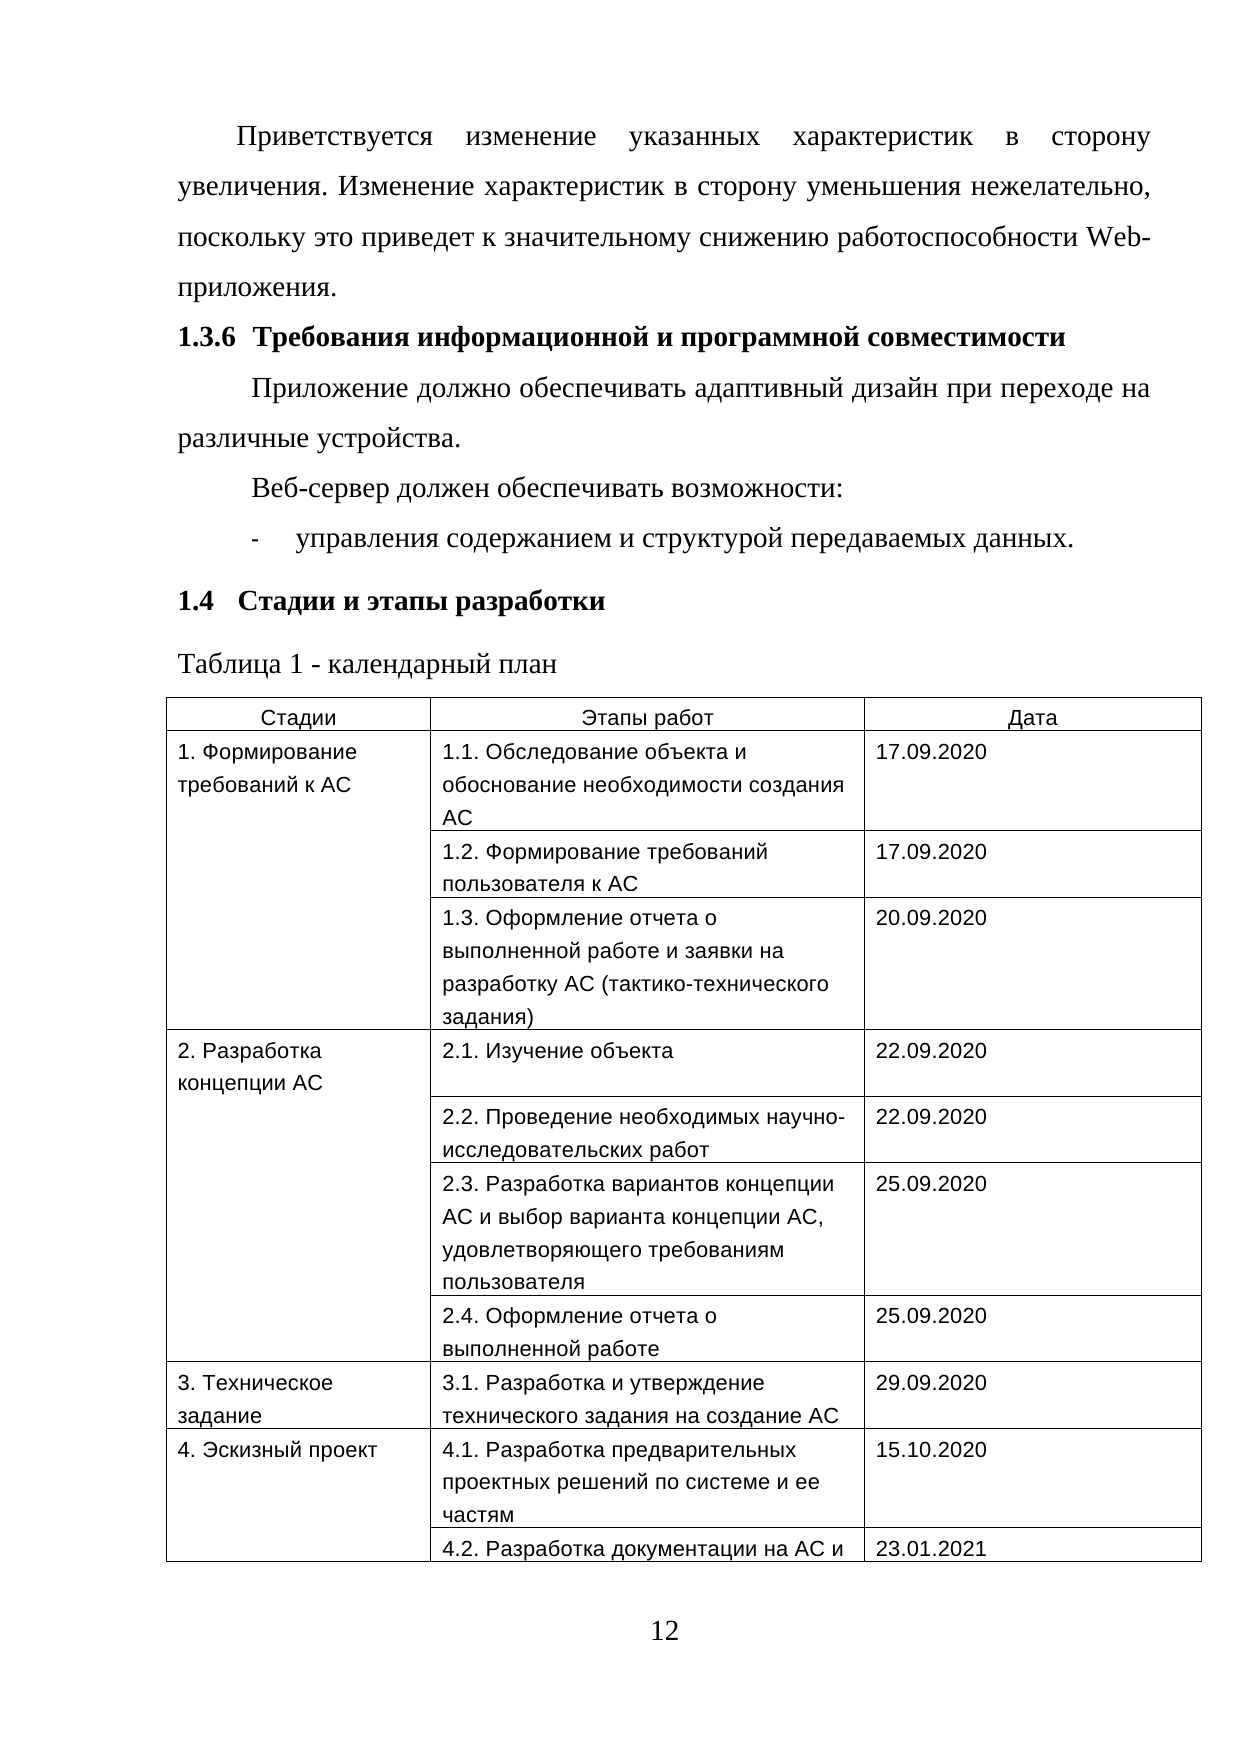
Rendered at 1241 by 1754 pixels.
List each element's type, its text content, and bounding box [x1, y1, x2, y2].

list управления содержанием и структурой передаваемых данных. [251, 521, 1152, 554]
table_cell 4. Эскизный проект [167, 1429, 430, 1561]
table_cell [431, 1528, 864, 1561]
text Приветствуется изменение указанных характеристик в сторону увеличения. Изменение характеристик в сторону уменьшения нежелательно, поскольку это приведет к значительному снижению работоспособности Web-приложения. [177, 118, 1152, 303]
subtitle Стадии и этапы разработки [177, 583, 1152, 617]
table_header Дата [865, 698, 1201, 730]
text Приложение должно обеспечивать адаптивный дизайн при переходе на различные устройства. [177, 370, 1152, 453]
table_cell 3.1. Разработка и утверждение технического задания на создание АС [431, 1362, 864, 1428]
table_cell 2.2. Проведение необходимых научно-исследовательских работ [431, 1097, 864, 1162]
subtitle Требования информационной и программной совместимости [177, 319, 1152, 353]
table_cell 1.2. Формирование требований пользователя к АС [431, 831, 864, 897]
table_cell 25.09.2020 [865, 1296, 1201, 1361]
table_cell 17.09.2020 [865, 831, 1201, 897]
table_cell 23.01.2021 [865, 1528, 1201, 1561]
table_cell 22.09.2020 [865, 1097, 1201, 1162]
table_cell 22.09.2020 [865, 1030, 1201, 1096]
text Веб-сервер должен обеспечивать возможности: [177, 470, 1152, 504]
table_cell 2.3. Разработка вариантов концепции АС и выбор варианта концепции АС, удовлетворяющего требованиям пользователя [431, 1163, 864, 1294]
table_cell 17.09.2020 [865, 731, 1201, 830]
table_cell 1.3. Оформление отчета о выполненной работе и заявки на разработку АС (тактико-технического задания) [431, 898, 864, 1029]
table_cell 1.1. Обследование объекта и обоснование необходимости создания АС [431, 731, 864, 830]
table_cell 1. Формирование требований к АС [167, 731, 430, 1029]
table_cell 2.4. Оформление отчета о выполненной работе [431, 1296, 864, 1361]
table_cell 3. Техническое задание [167, 1362, 430, 1428]
table_cell 2.1. Изучение объекта [431, 1030, 864, 1096]
table_cell 25.09.2020 [865, 1163, 1201, 1294]
table_cell 20.09.2020 [865, 898, 1201, 1029]
table_header Стадии [167, 698, 430, 730]
table_cell 4.1. Разработка предварительных проектных решений по системе и ее частям [431, 1429, 864, 1527]
table_cell 2. Разработка концепции АС [167, 1030, 430, 1361]
table_cell 15.10.2020 [865, 1429, 1201, 1527]
table_cell 29.09.2020 [865, 1362, 1201, 1428]
text Таблица 1 - календарный план [177, 646, 1152, 680]
table_header Этапы работ [431, 698, 864, 730]
